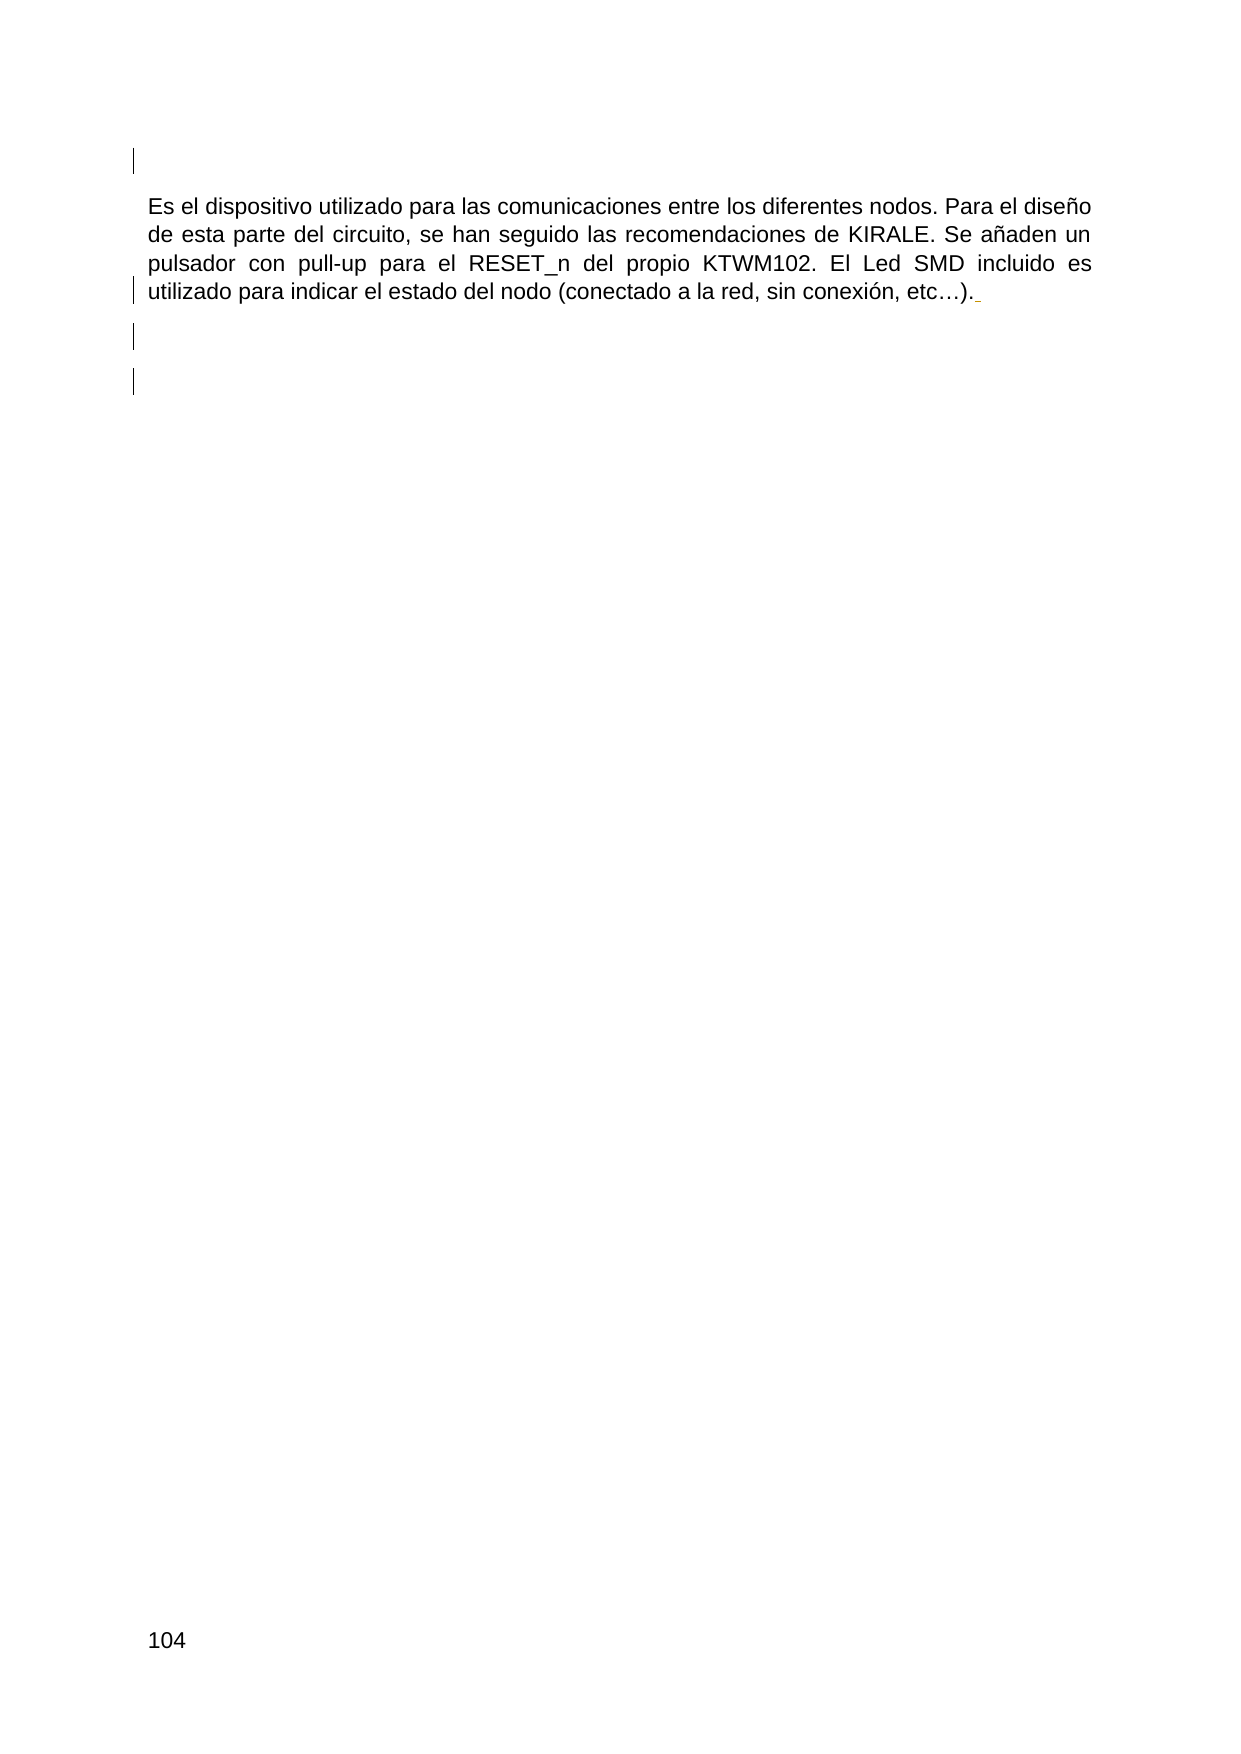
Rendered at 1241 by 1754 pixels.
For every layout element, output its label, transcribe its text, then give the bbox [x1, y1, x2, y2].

text Es el dispositivo utilizado para las comunicaciones entre los diferentes nodos. Para el diseño de esta parte del circuito, se han seguido las recomendaciones de KIRALE. Se añaden un pulsador con pull-up para el RESET_n del propio KTWM102. El Led SMD incluido es utilizado para indicar el estado del nodo (conectado a la red, sin conexión, etc…). [148, 193, 1092, 304]
